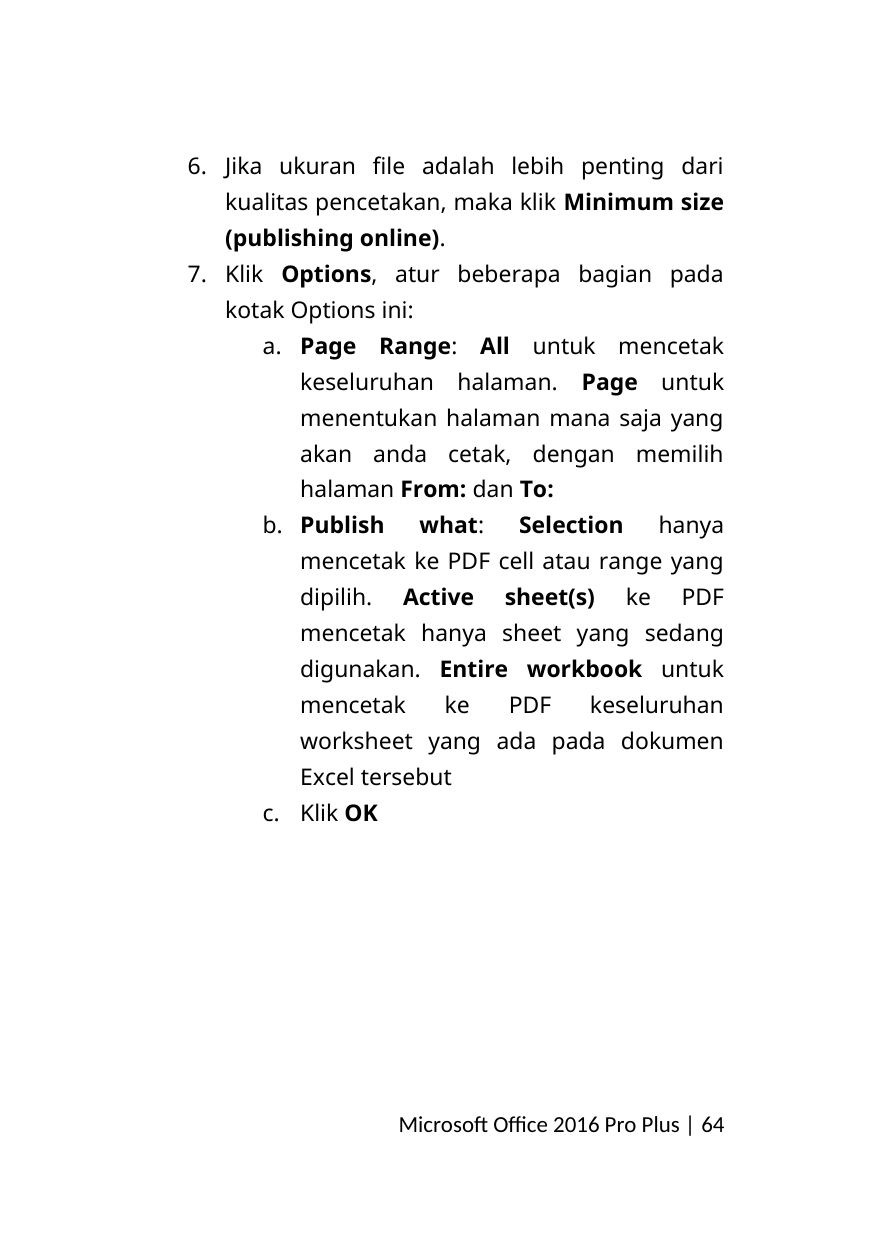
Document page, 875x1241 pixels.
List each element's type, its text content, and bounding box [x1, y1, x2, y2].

list Page Range: All untuk mencetak keseluruhan halaman. Page untuk menentukan halaman mana saja yang akan anda cetak, dengan memilih halaman From: dan To: [262, 330, 724, 505]
list Publish what: Selection hanya mencetak ke PDF cell atau range yang dipilih. Active sheet(s) ke PDF mencetak hanya sheet yang sedang digunakan. Entire workbook untuk mencetak ke PDF keseluruhan worksheet yang ada pada dokumen Excel tersebut [262, 509, 724, 792]
list Jika ukuran file adalah lebih penting dari kualitas pencetakan, maka klik Minimum size (publishing online). [187, 150, 724, 253]
list Klik Options, atur beberapa bagian pada kotak Options ini: [187, 258, 724, 325]
list Klik OK [262, 797, 724, 828]
